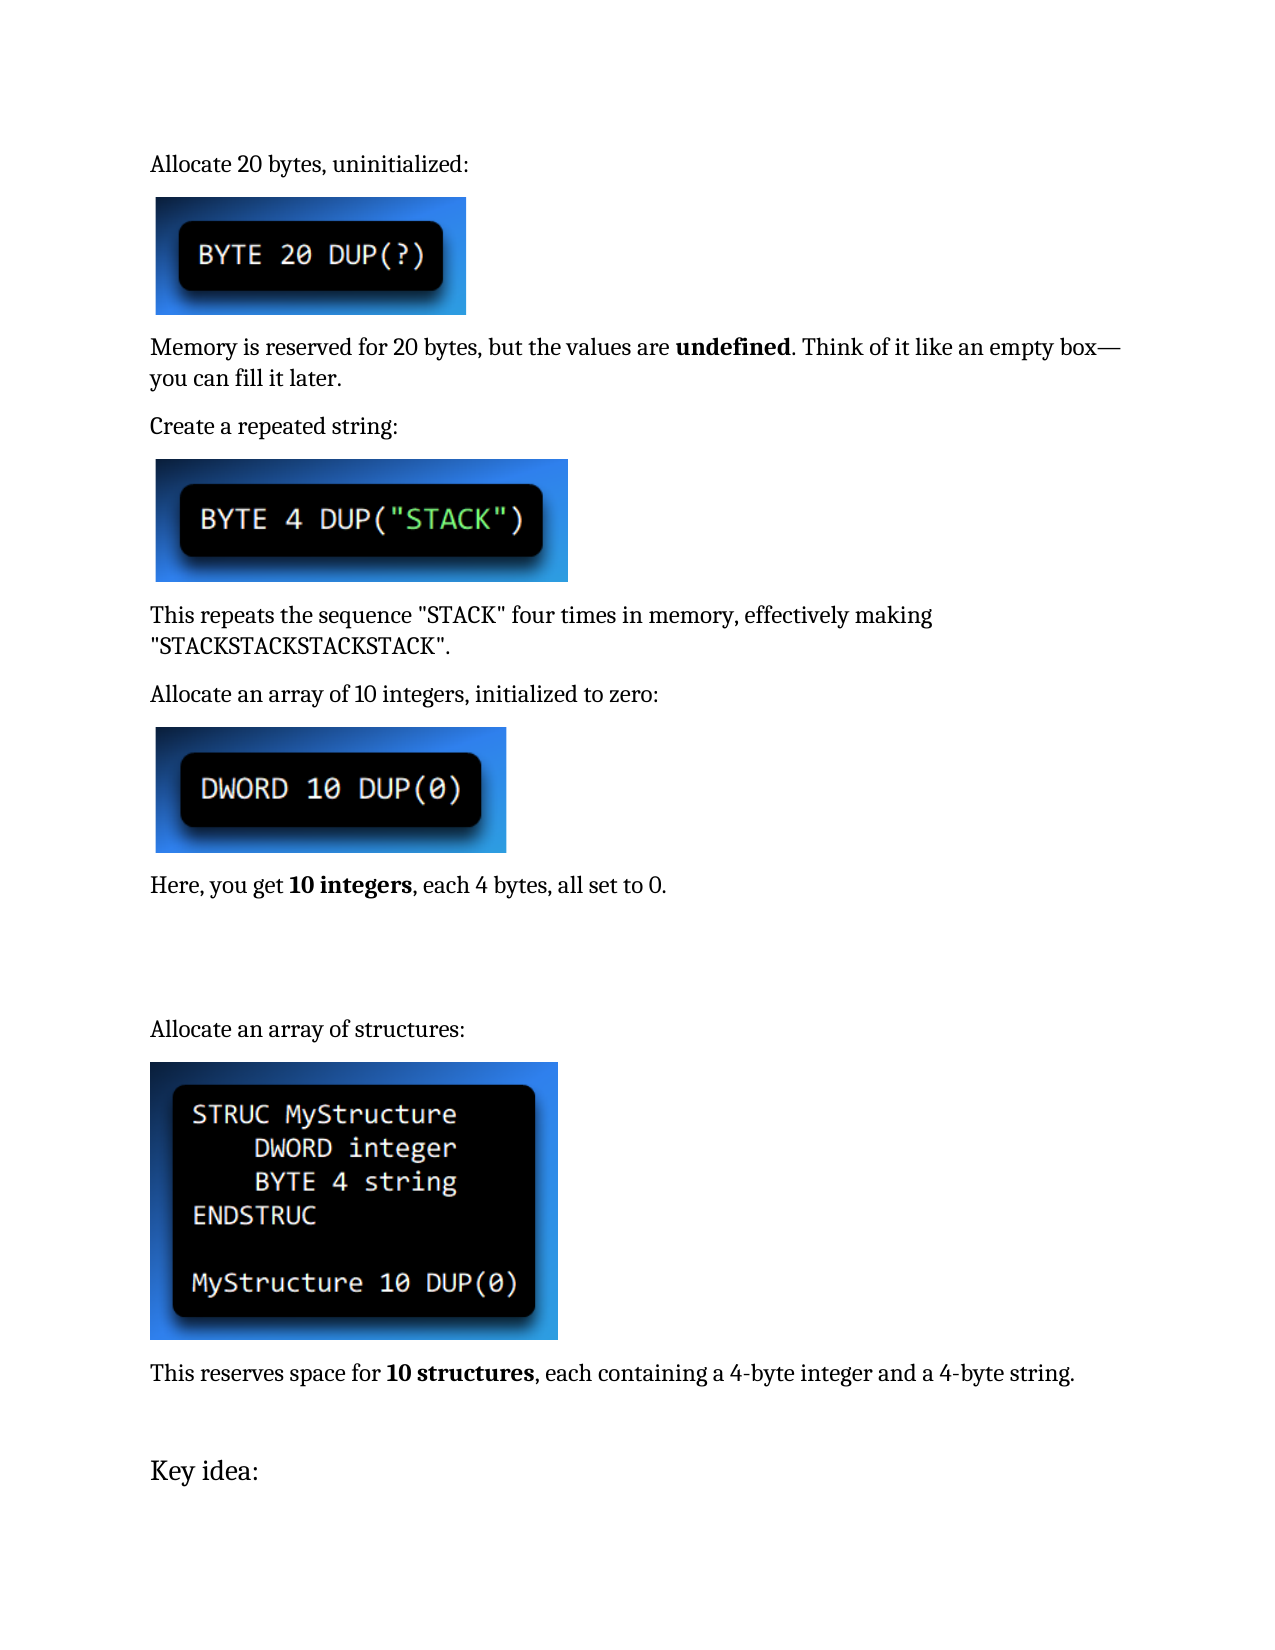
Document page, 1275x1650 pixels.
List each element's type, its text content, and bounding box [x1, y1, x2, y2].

text Key idea: [150, 1454, 1125, 1487]
text Allocate an array of structures: [150, 1014, 1125, 1043]
text This repeats the sequence "STACK" four times in memory, effectively making "STACKSTACKSTACKSTACK". [150, 601, 1125, 661]
text Create a repeated string: [150, 412, 1125, 441]
text Memory is reserved for 20 bytes, but the values are undefined. Think of it like an empty box—you can fill it later. [150, 333, 1125, 393]
text Here, you get 10 integers, each 4 bytes, all set to 0. [150, 871, 1125, 900]
text Allocate an array of 10 integers, initialized to zero: [150, 680, 1125, 708]
picture [155, 459, 568, 582]
text This reserves space for 10 structures, each containing a 4-byte integer and a 4-byte string. [150, 1358, 1125, 1387]
picture [155, 197, 467, 315]
picture [150, 1062, 558, 1340]
picture [155, 727, 507, 853]
text Allocate 20 bytes, uninitialized: [150, 150, 1125, 179]
